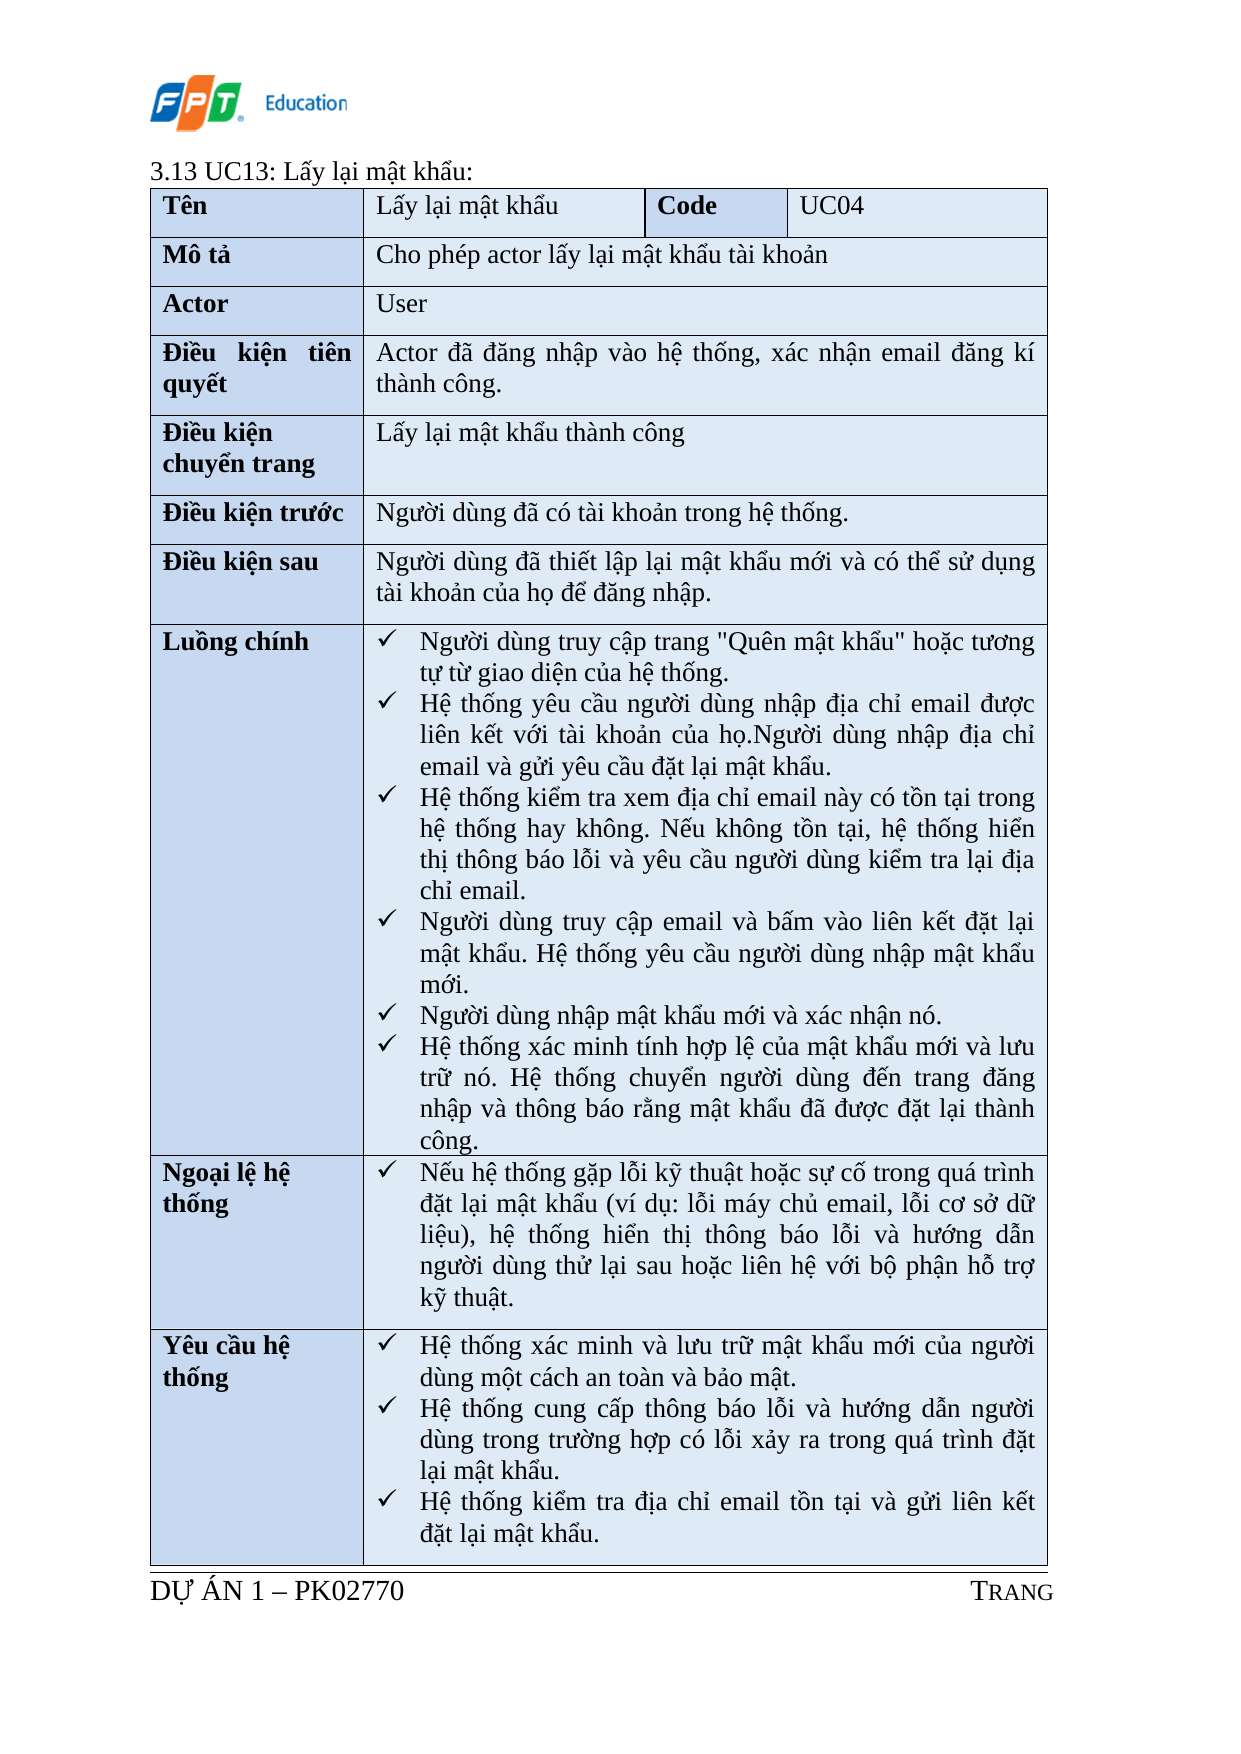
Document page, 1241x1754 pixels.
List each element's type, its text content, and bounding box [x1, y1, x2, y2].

table_cell Nếu hệ thống gặp lỗi kỹ thuật hoặc sự cố trong quá trình đặt lại mật khẩu (ví dụ: lỗi máy chủ email, lỗi cơ sở dữ liệu), hệ thống hiển thị thông báo lỗi và hướng dẫn người dùng thử lại sau hoặc liên hệ với bộ phận hỗ trợ kỹ thuật. [364, 1156, 1047, 1328]
table_cell Lấy lại mật khẩu thành công [364, 416, 1047, 495]
subtitle 3.13 UC13: Lấy lại mật khẩu: [150, 155, 1048, 186]
table_header Tên [151, 189, 363, 237]
table_cell Điều kiện trước [151, 496, 363, 544]
table_cell Người dùng đã thiết lập lại mật khẩu mới và có thể sử dụng tài khoản của họ để đăng nhập. [364, 545, 1047, 624]
table_cell Actor đã đăng nhập vào hệ thống, xác nhận email đăng kí thành công. [364, 336, 1047, 415]
picture [150, 75, 347, 132]
table_cell Điều kiện chuyển trang [151, 416, 363, 495]
table_cell User [364, 287, 1047, 335]
table_cell Luồng chính [151, 625, 363, 1155]
table_cell Mô tả [151, 238, 363, 286]
table_cell Điều kiện sau [151, 545, 363, 624]
table_header Code [646, 189, 787, 237]
table_header Lấy lại mật khẩu [364, 189, 644, 237]
table_cell Cho phép actor lấy lại mật khẩu tài khoản [364, 238, 1047, 286]
table_cell Ngoại lệ hệ thống [151, 1156, 363, 1328]
table_cell Người dùng đã có tài khoản trong hệ thống. [364, 496, 1047, 544]
table_header UC04 [788, 189, 1047, 237]
table_cell Hệ thống xác minh và lưu trữ mật khẩu mới của người dùng một cách an toàn và bảo mật. Hệ thống cung cấp thông báo lỗi và hướng dẫn người dùng trong trường hợp có lỗi xảy ra trong quá trình đặt lại mật khẩu. Hệ thống kiểm tra địa chỉ email tồn tại và gửi liên kết đặt lại mật khẩu. [364, 1330, 1047, 1564]
table_cell Điều kiện tiên quyết [151, 336, 363, 415]
table_cell Actor [151, 287, 363, 335]
table_cell Người dùng truy cập trang "Quên mật khẩu" hoặc tương tự từ giao diện của hệ thống. Hệ thống yêu cầu người dùng nhập địa chỉ email được liên kết với tài khoản của họ.Người dùng nhập địa chỉ email và gửi yêu cầu đặt lại mật khẩu. Hệ thống kiểm tra xem địa chỉ email này có tồn tại trong hệ thống hay không. Nếu không tồn tại, hệ thống hiển thị thông báo lỗi và yêu cầu người dùng kiểm tra lại địa chỉ email. Người dùng truy cập email và bấm vào liên kết đặt lại mật khẩu. Hệ thống yêu cầu người dùng nhập mật khẩu mới. Người dùng nhập mật khẩu mới và xác nhận nó. Hệ thống xác minh tính hợp lệ của mật khẩu mới và lưu trữ nó. Hệ thống chuyển người dùng đến trang đăng nhập và thông báo rằng mật khẩu đã được đặt lại thành công. [364, 625, 1047, 1155]
table_cell Yêu cầu hệ thống [151, 1330, 363, 1564]
